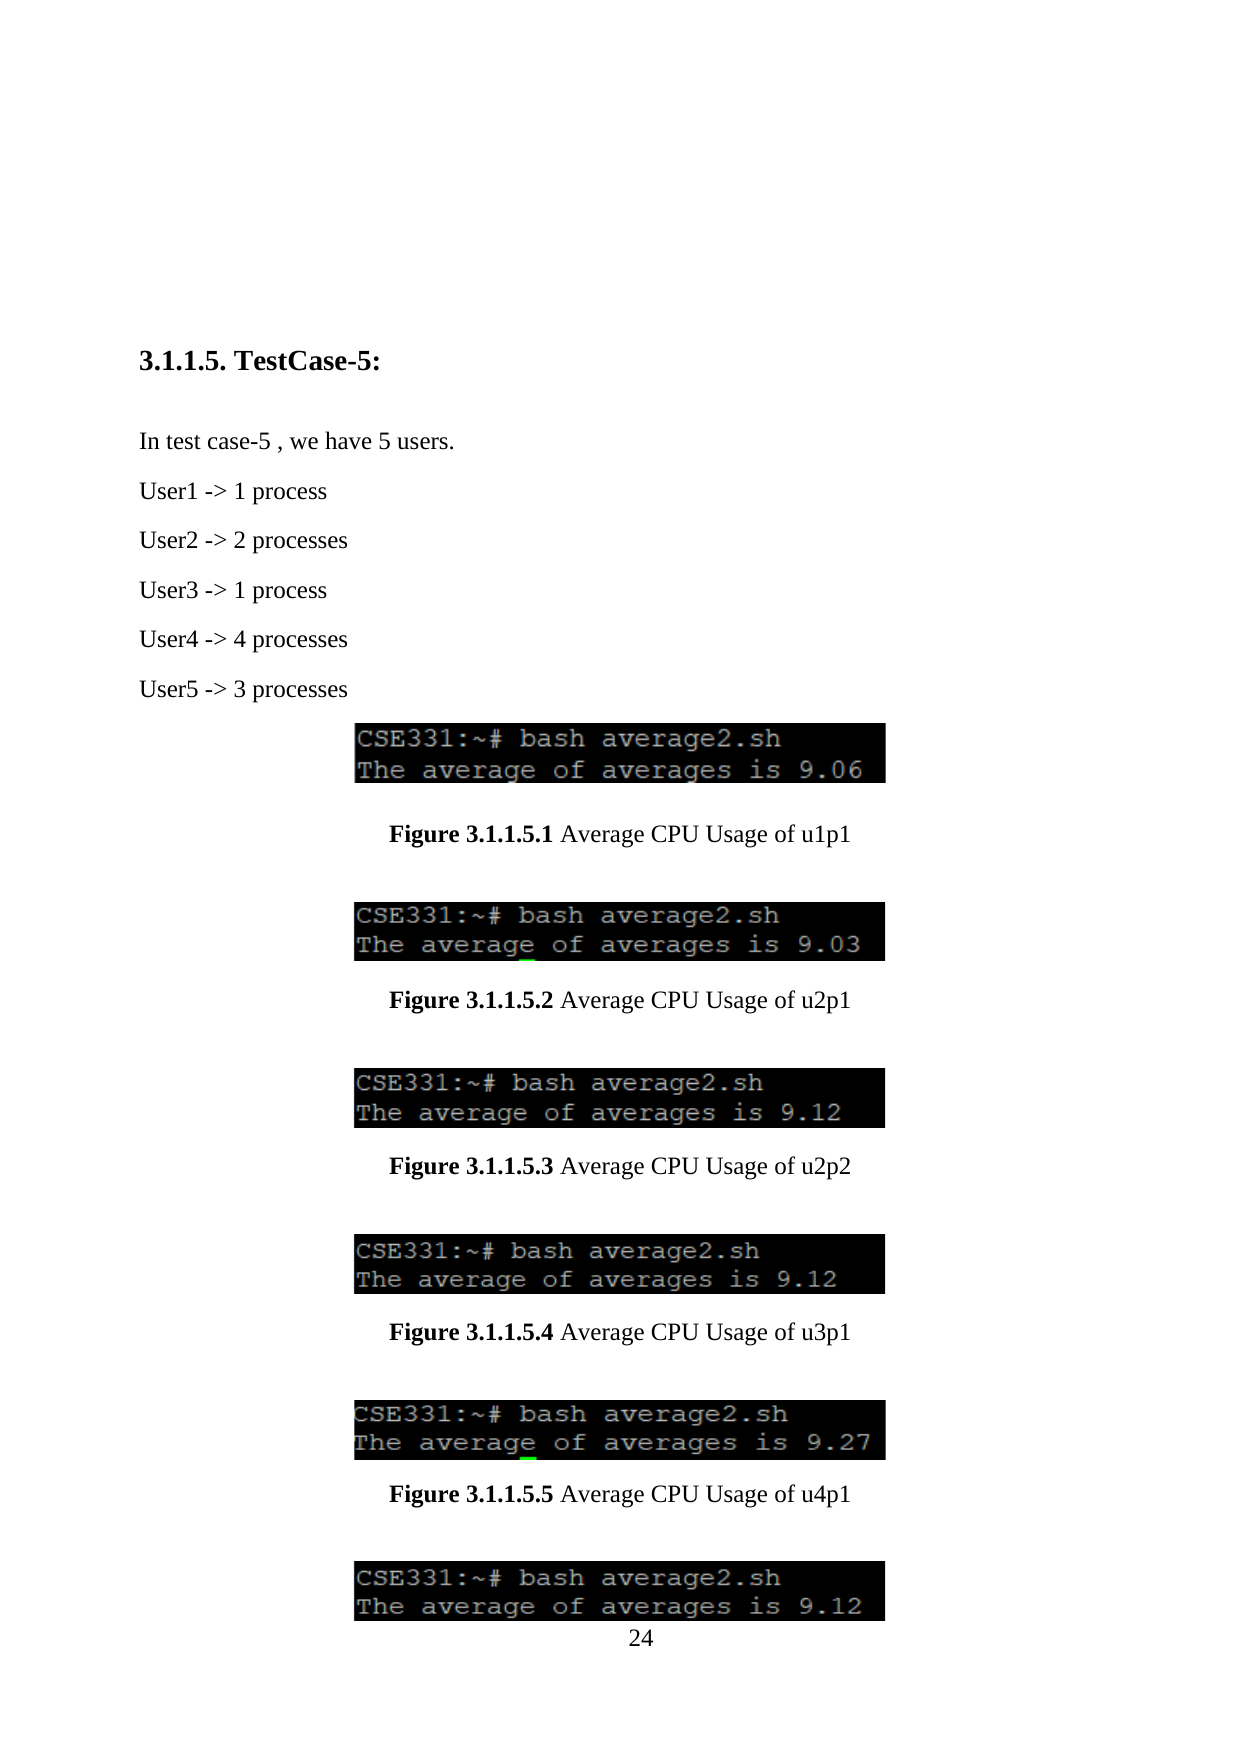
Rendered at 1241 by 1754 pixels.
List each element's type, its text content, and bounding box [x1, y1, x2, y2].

picture [354, 1400, 886, 1460]
text In test case-5 , we have 5 users. [139, 426, 1101, 455]
text Figure 3.1.1.5.2 Average CPU Usage of u2p1 [139, 985, 1101, 1014]
picture [353, 1068, 886, 1128]
text Figure 3.1.1.5.1 Average CPU Usage of u1p1 [139, 819, 1101, 848]
text User2 -> 2 processes [139, 525, 1101, 554]
text User4 -> 4 processes [139, 624, 1101, 653]
picture [353, 1561, 886, 1621]
text User5 -> 3 processes [139, 674, 1101, 703]
picture [353, 1234, 886, 1294]
text User1 -> 1 process [139, 476, 1101, 504]
text 3.1.1.5. TestCase-5: [139, 343, 1101, 376]
text User3 -> 1 process [139, 575, 1101, 604]
picture [354, 723, 886, 783]
text Figure 3.1.1.5.4 Average CPU Usage of u3p1 [139, 1317, 1101, 1346]
text Figure 3.1.1.5.3 Average CPU Usage of u2p2 [139, 1151, 1101, 1180]
picture [353, 902, 886, 961]
text Figure 3.1.1.5.5 Average CPU Usage of u4p1 [139, 1479, 1101, 1507]
